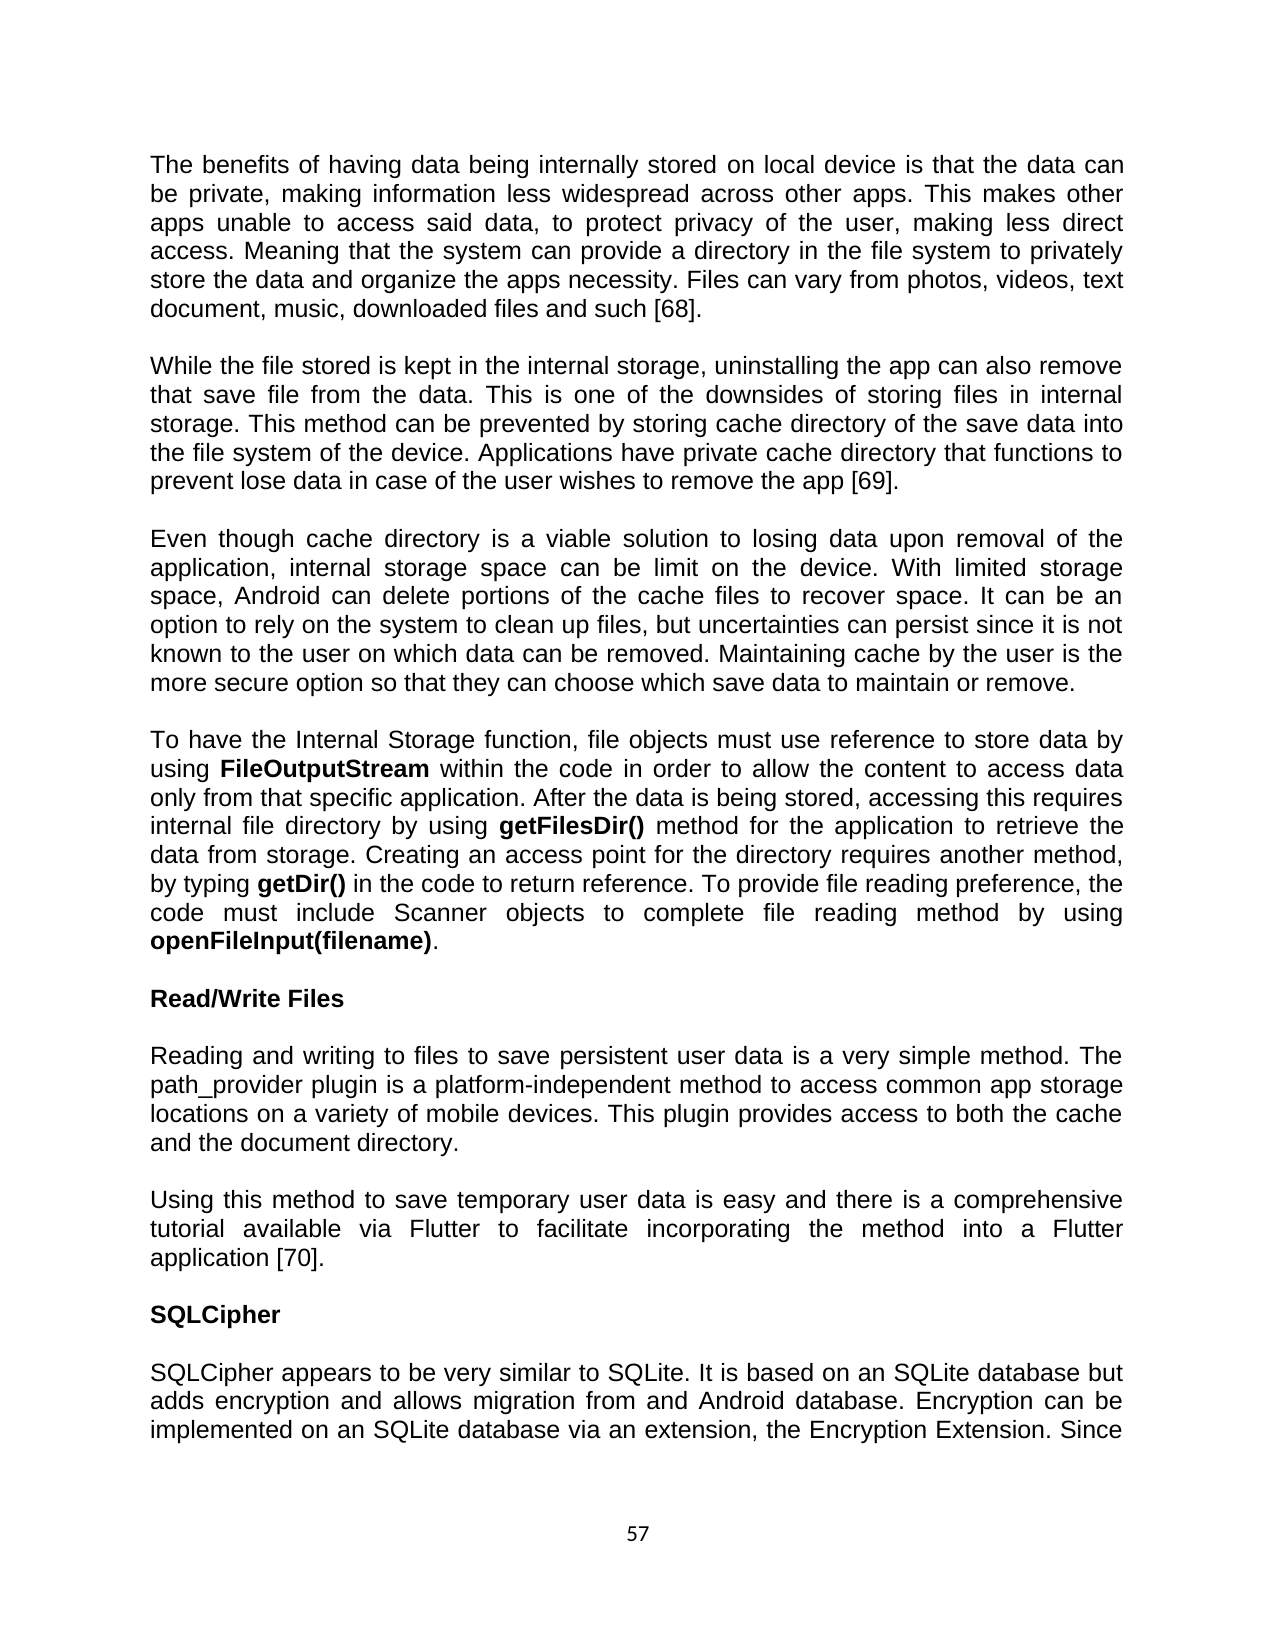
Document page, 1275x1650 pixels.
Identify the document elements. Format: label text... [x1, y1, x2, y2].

text While the file stored is kept in the internal storage, uninstalling the app can also remove that save file from the data. This is one of the downsides of storing files in internal storage. This method can be prevented by storing cache directory of the save data into the file system of the device. Applications have private cache directory that functions to prevent lose data in case of the user wishes to remove the app [69]. [150, 351, 1125, 495]
text Read/Write Files [150, 984, 1125, 1012]
text Using this method to save temporary user data is easy and there is a comprehensive tutorial available via Flutter to facilitate incorporating the method into a Flutter application [70]. [150, 1185, 1125, 1271]
text The benefits of having data being internally stored on local device is that the data can be private, making information less widespread across other apps. This makes other apps unable to access said data, to protect privacy of the user, making less direct access. Meaning that the system can provide a directory in the file system to privately store the data and organize the apps necessity. Files can vary from photos, videos, text document, music, downloaded files and such [68]. [150, 150, 1125, 322]
text Reading and writing to files to save persistent user data is a very simple method. The path_provider plugin is a platform-independent method to access common app storage locations on a variety of mobile devices. This plugin provides access to both the cache and the document directory. [150, 1041, 1125, 1156]
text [150, 1357, 1125, 1444]
text To have the Internal Storage function, file objects must use reference to store data by using FileOutputStream within the code in order to allow the content to access data only from that specific application. After the data is being stored, accessing this requires internal file directory by using getFilesDir() method for the application to retrieve the data from storage. Creating an access point for the directory requires another method, by typing getDir() in the code to return reference. To provide file reading preference, the code must include Scanner objects to complete file reading method by using openFileInput(filename). [150, 725, 1125, 955]
text SQLCipher [150, 1300, 1125, 1329]
text Even though cache directory is a viable solution to losing data upon removal of the application, internal storage space can be limit on the device. With limited storage space, Android can delete portions of the cache files to recover space. It can be an option to rely on the system to clean up files, but uncertainties can persist since it is not known to the user on which data can be removed. Maintaining cache by the user is the more secure option so that they can choose which save data to maintain or remove. [150, 524, 1125, 696]
